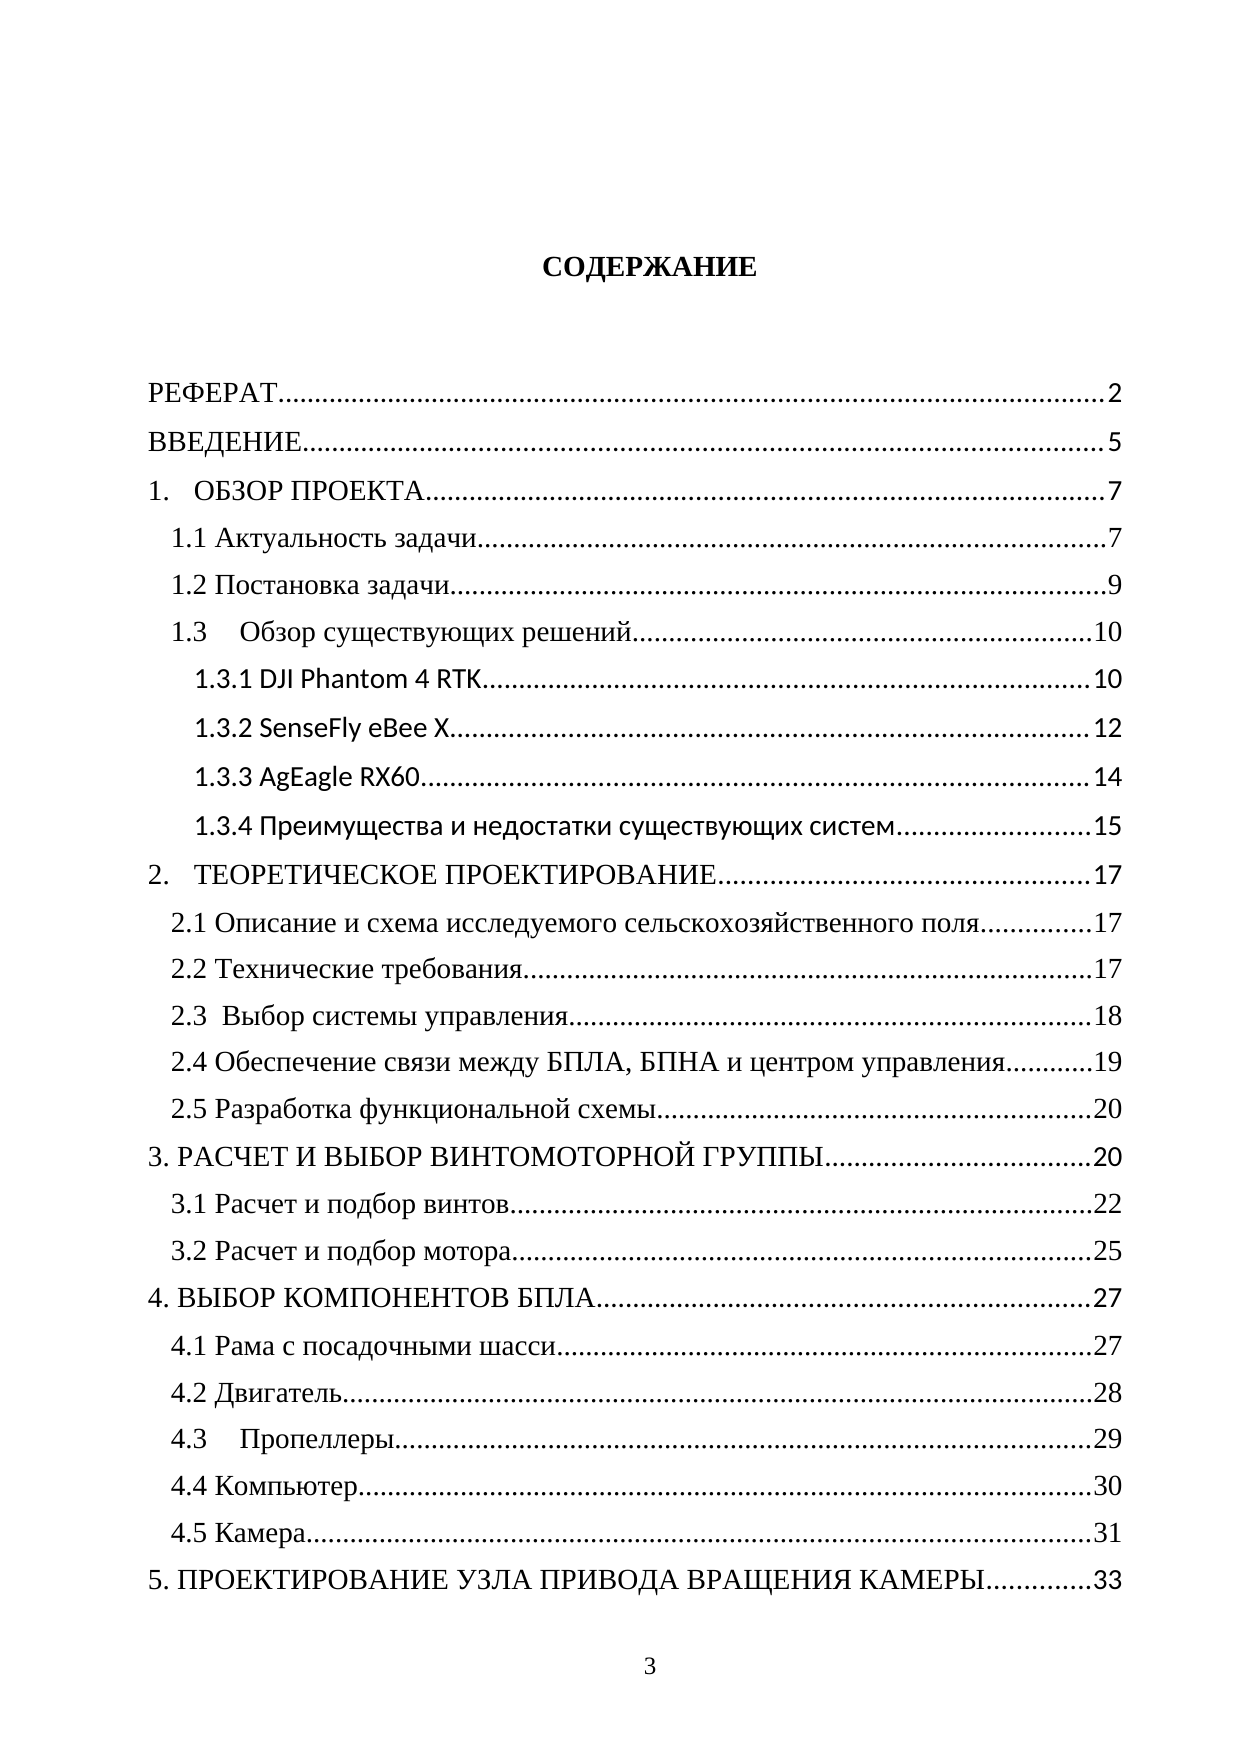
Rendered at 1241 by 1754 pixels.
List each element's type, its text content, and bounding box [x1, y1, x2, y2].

text 1.3.1 DJI Phantom 4 RTK 10 [193, 661, 1152, 696]
text 1.2 Постановка задачи 9 [171, 567, 1152, 601]
text 1. ОБЗОР ПРОЕКТА 7 [148, 472, 1152, 507]
text 4.1 Рама с посадочными шасси 27 [171, 1328, 1152, 1362]
text 2. ТЕОРЕТИЧЕСКОЕ ПРОЕКТИРОВАНИЕ 17 [148, 856, 1152, 892]
text РЕФЕРАТ 2 [148, 374, 1152, 410]
text 1.3.3 AgEagle RX60 14 [193, 758, 1152, 794]
text 2.5 Разработка функциональной схемы 20 [171, 1091, 1152, 1124]
text 4.3 Пропеллеры 29 [171, 1422, 1152, 1455]
text 2.3 Выбор системы управления 18 [171, 998, 1152, 1031]
text 1.3 Обзор существующих решений 10 [171, 614, 1152, 647]
text 2.1 Описание и схема исследуемого сельскохозяйственного поля 17 [171, 905, 1152, 938]
text ВВЕДЕНИЕ 5 [148, 423, 1152, 458]
text 1.3.2 SenseFly eBee X 12 [193, 709, 1152, 745]
text 4.2 Двигатель 28 [171, 1375, 1152, 1408]
text 1.1 Актуальность задачи 7 [171, 521, 1152, 554]
text 4.4 Компьютер 30 [171, 1468, 1152, 1502]
text 5. ПРОЕКТИРОВАНИЕ УЗЛА ПРИВОДА ВРАЩЕНИЯ КАМЕРЫ 33 [148, 1561, 1152, 1597]
text СОДЕРЖАНИЕ [148, 249, 1152, 282]
text 2.4 Обеспечение связи между БПЛА, БПНА и центром управления 19 [171, 1044, 1152, 1078]
text 2.2 Технические требования 17 [171, 951, 1152, 985]
text 1.3.4 Преимущества и недостатки существующих систем 15 [193, 807, 1152, 843]
text 3.2 Расчет и подбор мотора 25 [171, 1233, 1152, 1267]
text 4.5 Камера 31 [171, 1515, 1152, 1548]
text 4. ВЫБОР КОМПОНЕНТОВ БПЛА 27 [148, 1279, 1152, 1315]
text 3. РАСЧЕТ И ВЫБОР ВИНТОМОТОРНОЙ ГРУППЫ 20 [148, 1138, 1152, 1173]
text 3.1 Расчет и подбор винтов 22 [171, 1186, 1152, 1220]
